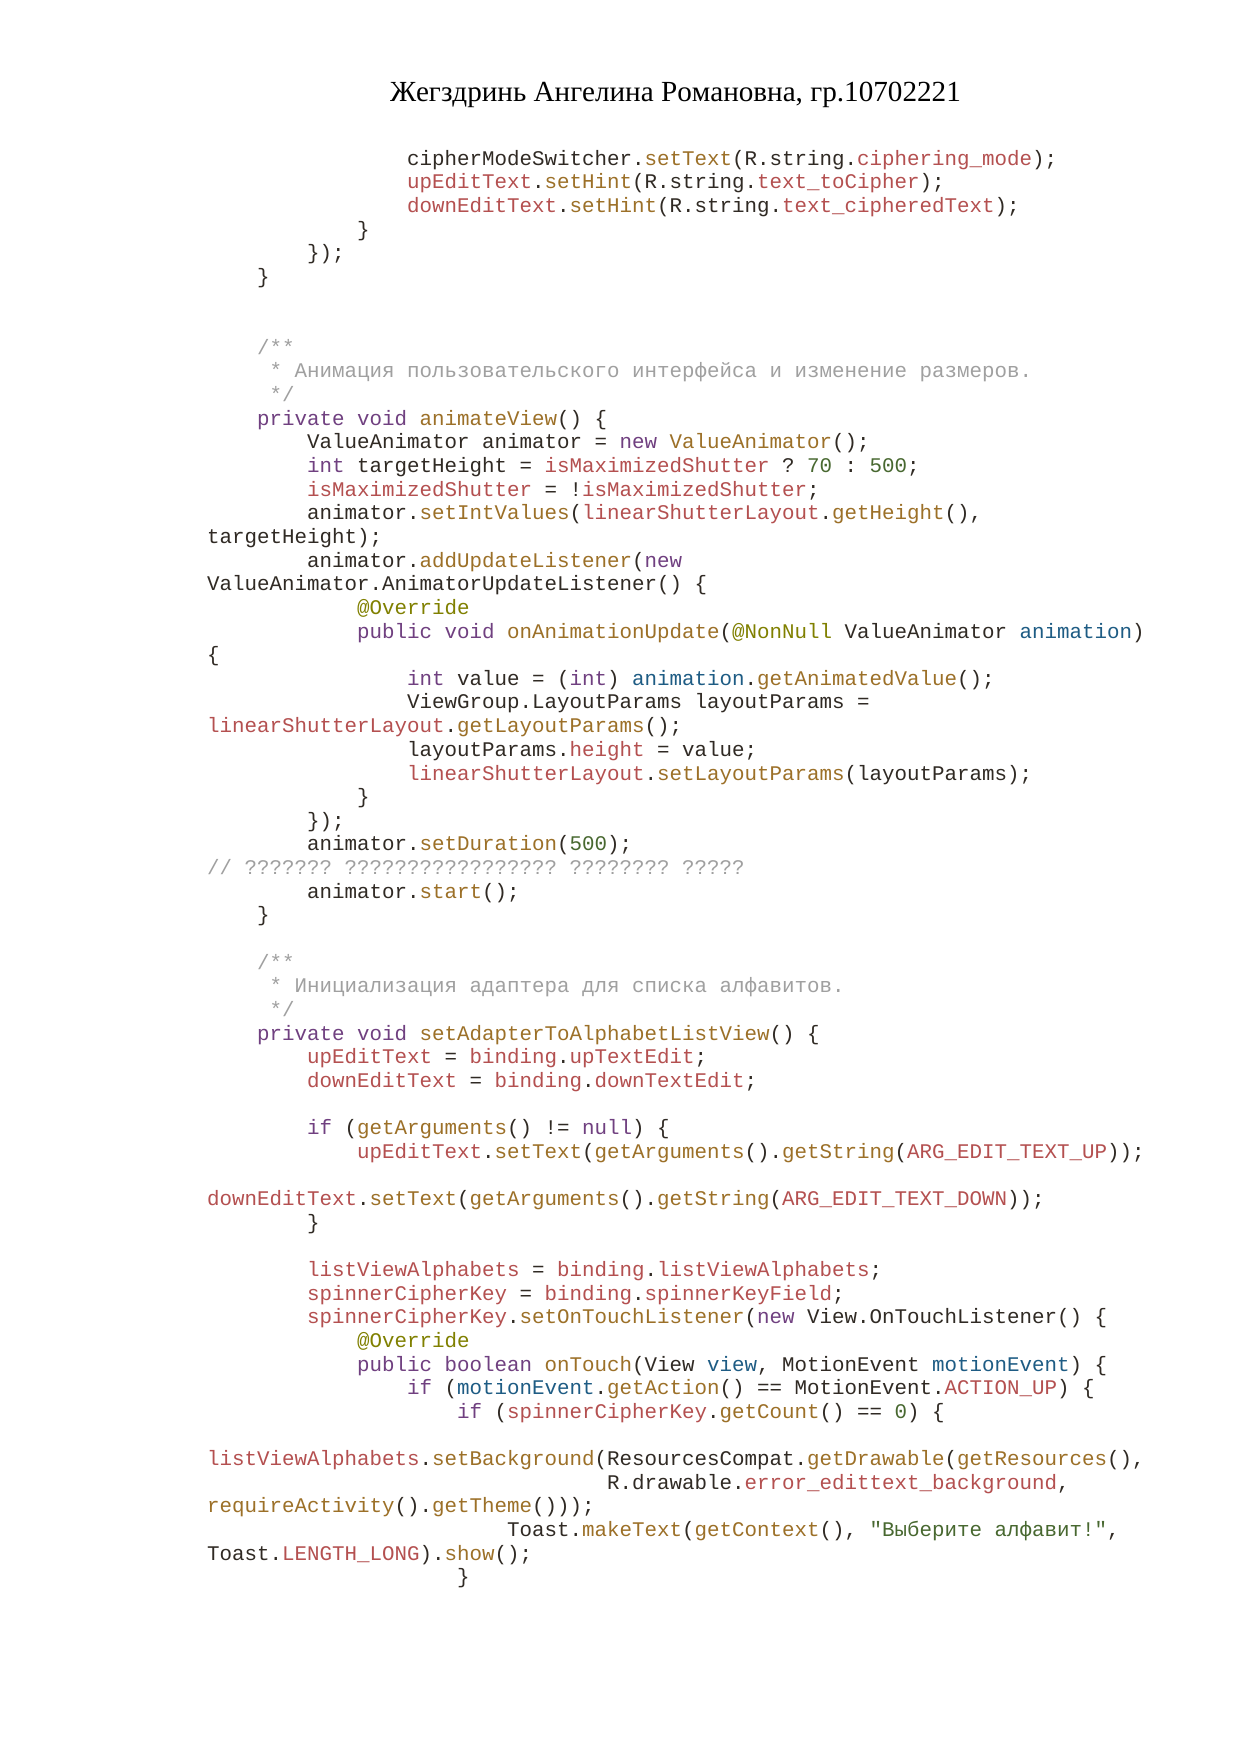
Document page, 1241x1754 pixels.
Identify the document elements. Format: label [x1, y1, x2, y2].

text [207, 148, 1152, 1590]
